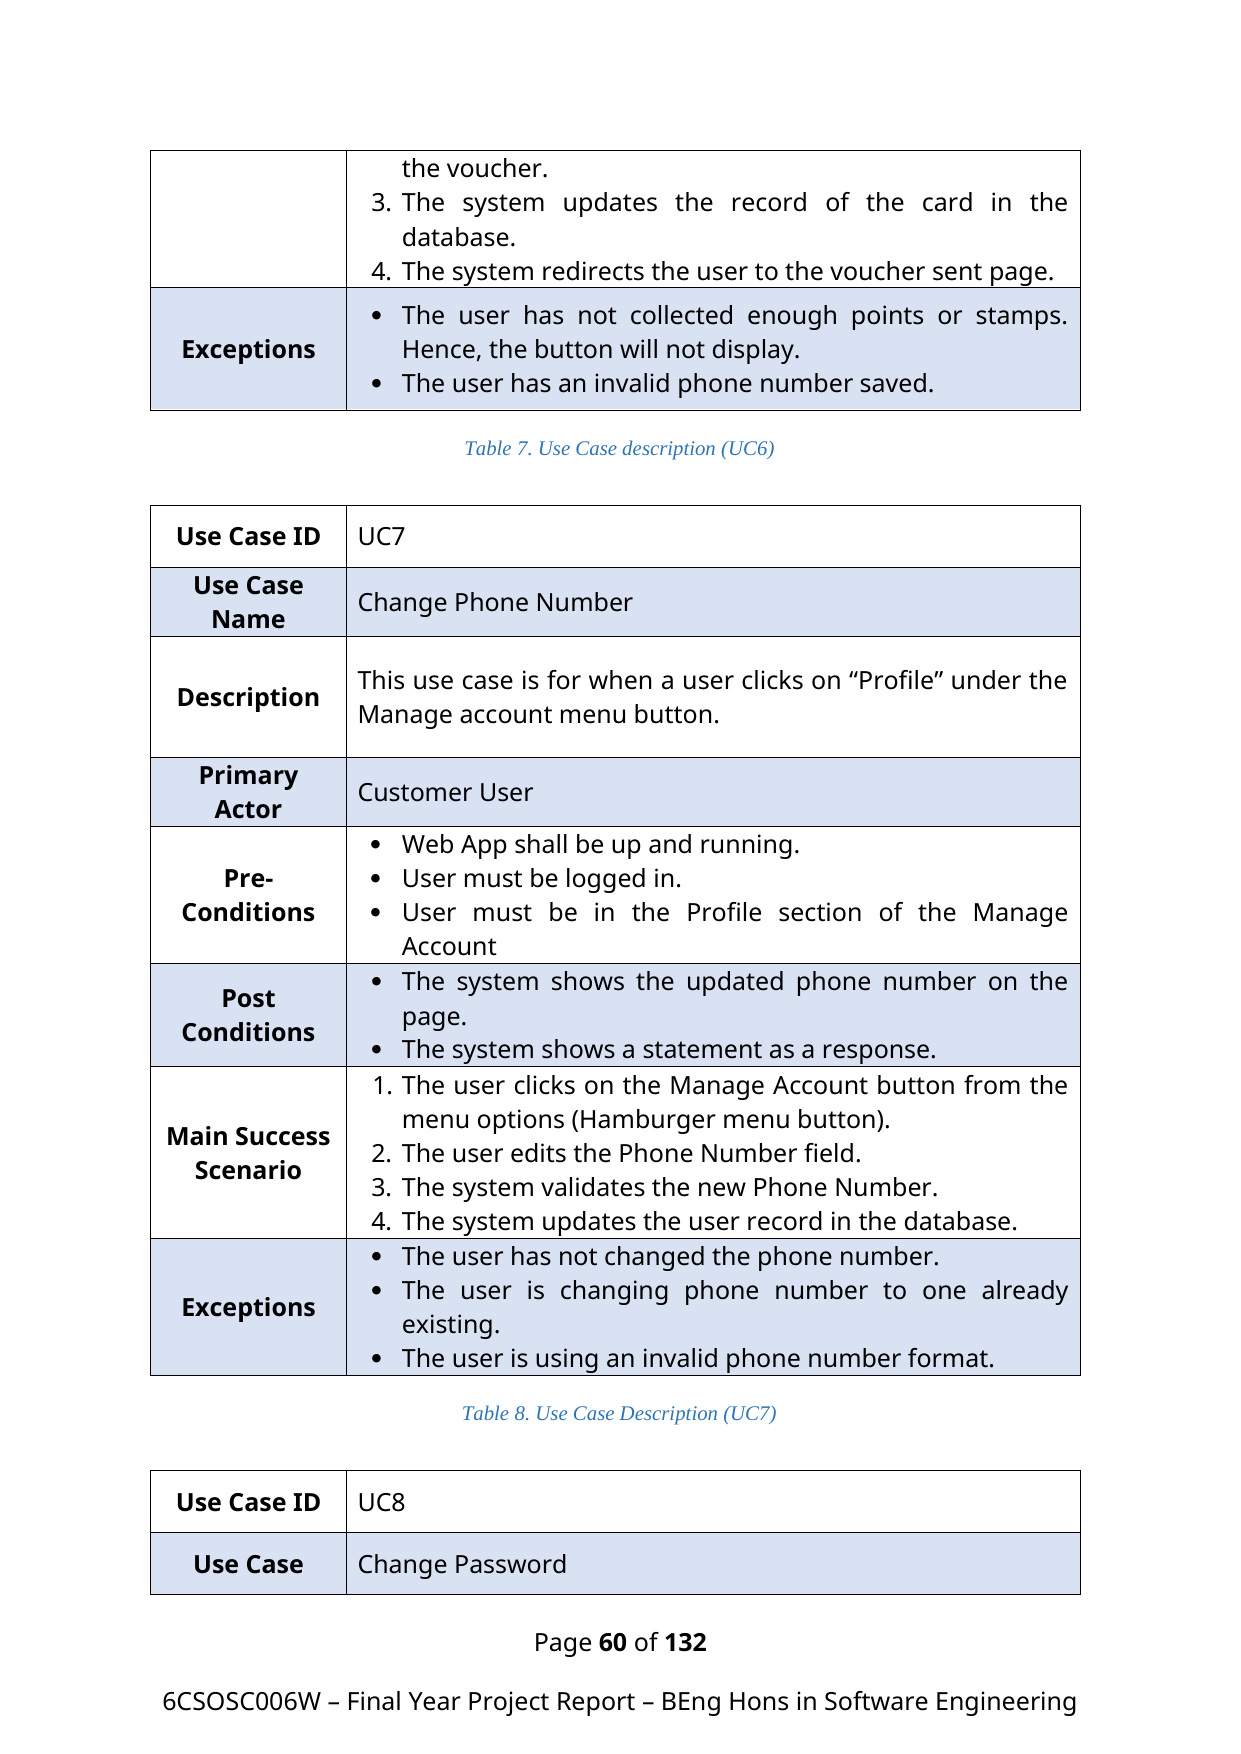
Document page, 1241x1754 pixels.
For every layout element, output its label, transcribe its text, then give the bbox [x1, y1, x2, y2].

table_cell The user has not collected enough points or stamps. Hence, the button will not display. The user has an invalid phone number saved. [347, 288, 1080, 409]
table_cell This use case is for when a user clicks on “Profile” under the Manage account menu button. [347, 637, 1080, 757]
table_cell Customer User [347, 758, 1080, 826]
table_cell Exceptions [151, 1239, 346, 1375]
table_cell Main Success Scenario [151, 1067, 346, 1238]
table_header Use Case ID [151, 1471, 346, 1532]
table_cell The system shows the updated phone number on the page. The system shows a statement as a response. [347, 964, 1080, 1066]
text Table 8. Use Case Description (UC7) [150, 1401, 1090, 1425]
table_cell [151, 151, 346, 287]
table_header UC8 [347, 1471, 1080, 1532]
table_cell Exceptions [151, 288, 346, 409]
table_cell Web App shall be up and running. User must be logged in. User must be in the Profile section of the Manage Account [347, 827, 1080, 963]
table_cell Description [151, 637, 346, 757]
table_cell Change Phone Number [347, 568, 1080, 636]
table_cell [347, 151, 1080, 287]
table_cell The user clicks on the Manage Account button from the menu options (Hamburger menu button). The user edits the Phone Number field. The system validates the new Phone Number. The system updates the user record in the database. [347, 1067, 1080, 1238]
table_cell Post Conditions [151, 964, 346, 1066]
table_cell Primary Actor [151, 758, 346, 826]
table_cell Pre-Conditions [151, 827, 346, 963]
table_header UC7 [347, 506, 1080, 567]
table_cell Use Case Name [151, 1533, 346, 1594]
table_cell The user has not changed the phone number. The user is changing phone number to one already existing. The user is using an invalid phone number format. [347, 1239, 1080, 1375]
table_cell Change Password [347, 1533, 1080, 1594]
text Table 7. Use Case description (UC6) [150, 436, 1090, 460]
table_cell Use Case Name [151, 568, 346, 636]
table_header Use Case ID [151, 506, 346, 567]
